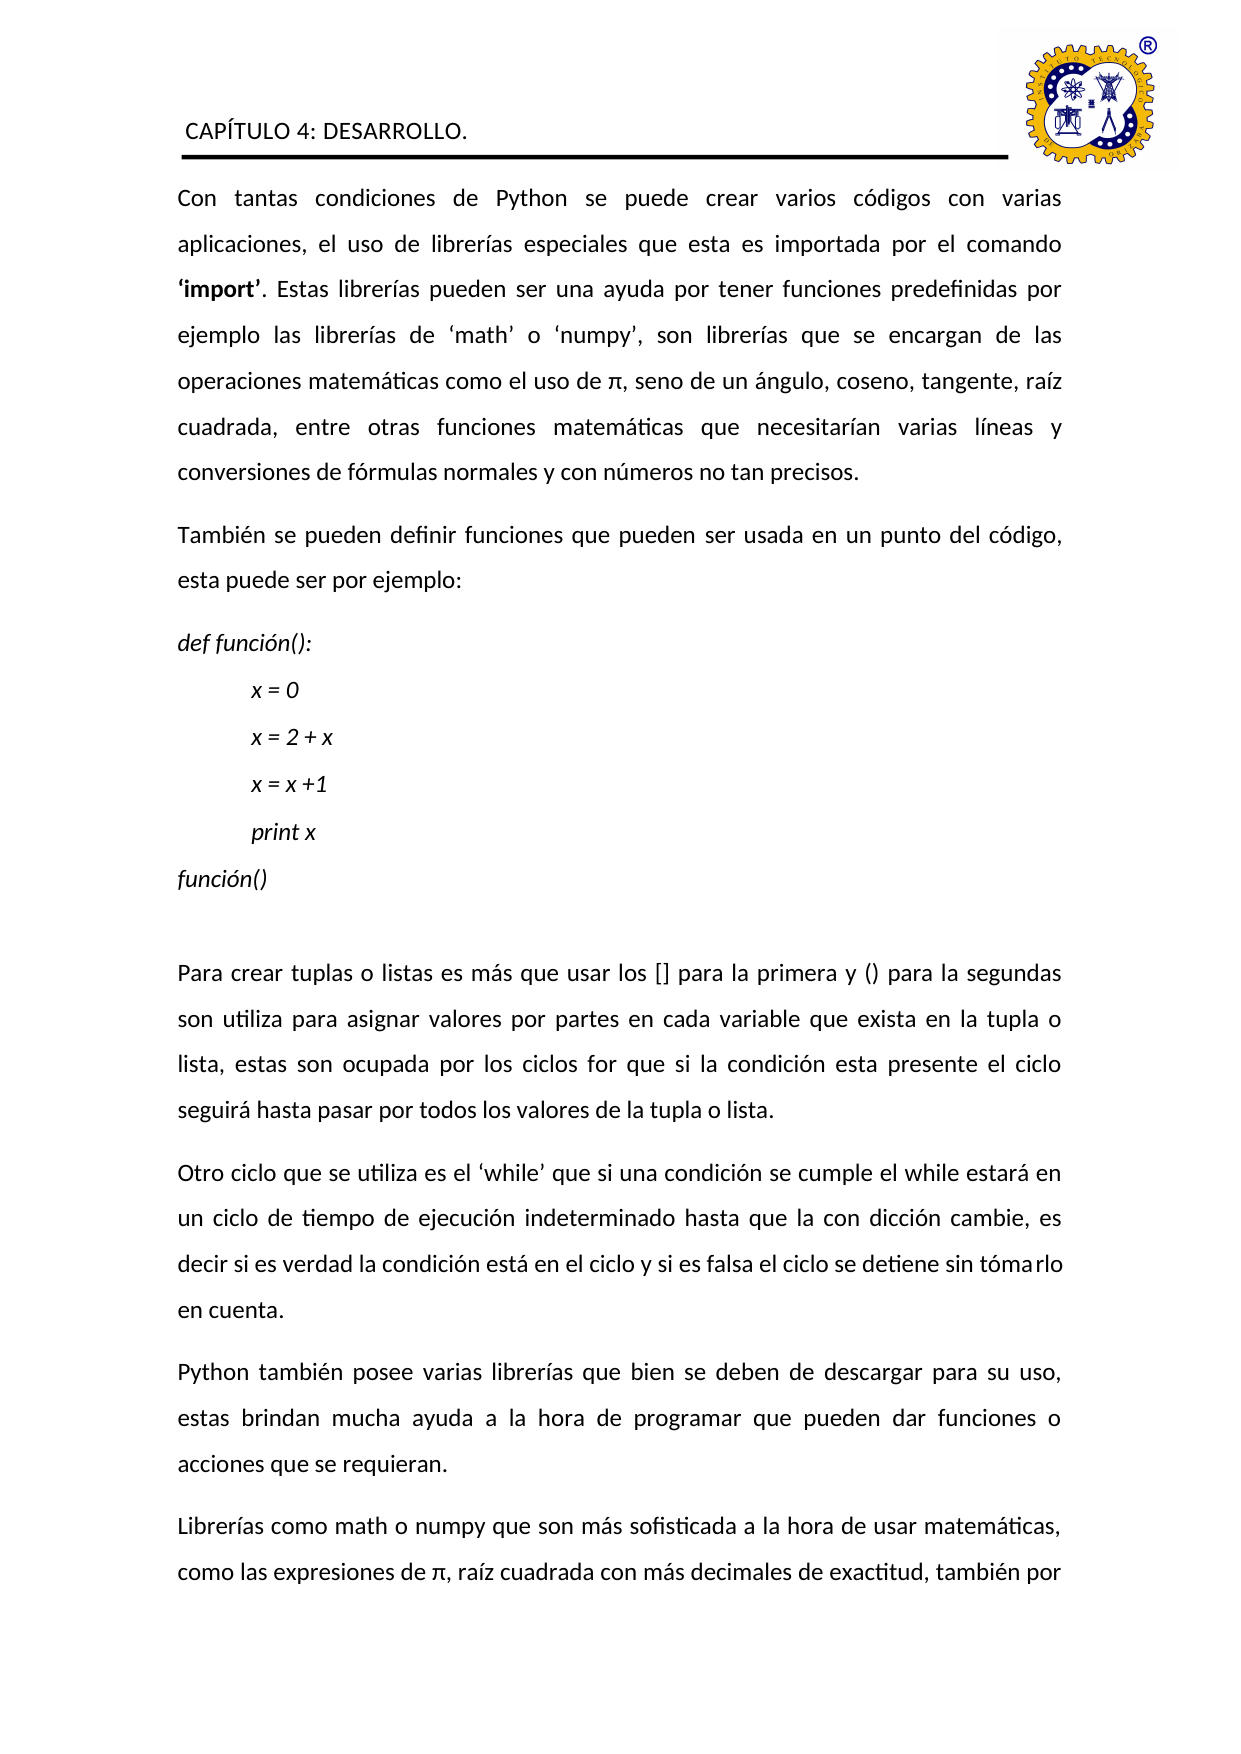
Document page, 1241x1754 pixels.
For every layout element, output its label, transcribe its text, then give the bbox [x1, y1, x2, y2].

text x = 2 + x [251, 721, 1063, 752]
text Otro ciclo que se utiliza es el ‘while’ que si una condición se cumple el while estará en un ciclo de tiempo de ejecución indeterminado hasta que la con dicción cambie, es decir si es verdad la condición está en el ciclo y si es falsa el ciclo se detiene sin tómarlo en cuenta. [177, 1157, 1063, 1324]
text print x [251, 816, 1063, 846]
text También se pueden definir funciones que pueden ser usada en un punto del código, esta puede ser por ejemplo: [177, 519, 1063, 595]
text x = 0 [251, 674, 1063, 704]
text Para crear tuplas o listas es más que usar los [] para la primera y () para la segundas son utiliza para asignar valores por partes en cada variable que exista en la tupla o lista, estas son ocupada por los ciclos for que si la condición esta presente el ciclo seguirá hasta pasar por todos los valores de la tupla o lista. [177, 957, 1063, 1125]
picture [996, 27, 1179, 171]
text x = x +1 [251, 768, 1063, 799]
text Con tantas condiciones de Python se puede crear varios códigos con varias aplicaciones, el uso de librerías especiales que esta es importada por el comando ‘import’. Estas librerías pueden ser una ayuda por tener funciones predefinidas por ejemplo las librerías de ‘math’ o ‘numpy’, son librerías que se encargan de las operaciones matemáticas como el uso de π, seno de un ángulo, coseno, tangente, raíz cuadrada, entre otras funciones matemáticas que necesitarían varias líneas y conversiones de fórmulas normales y con números no tan precisos. [177, 182, 1063, 487]
text función() [177, 863, 1063, 893]
text Python también posee varias librerías que bien se deben de descargar para su uso, estas brindan mucha ayuda a la hora de programar que pueden dar funciones o acciones que se requieran. [177, 1356, 1063, 1478]
text def función(): [177, 627, 1063, 657]
